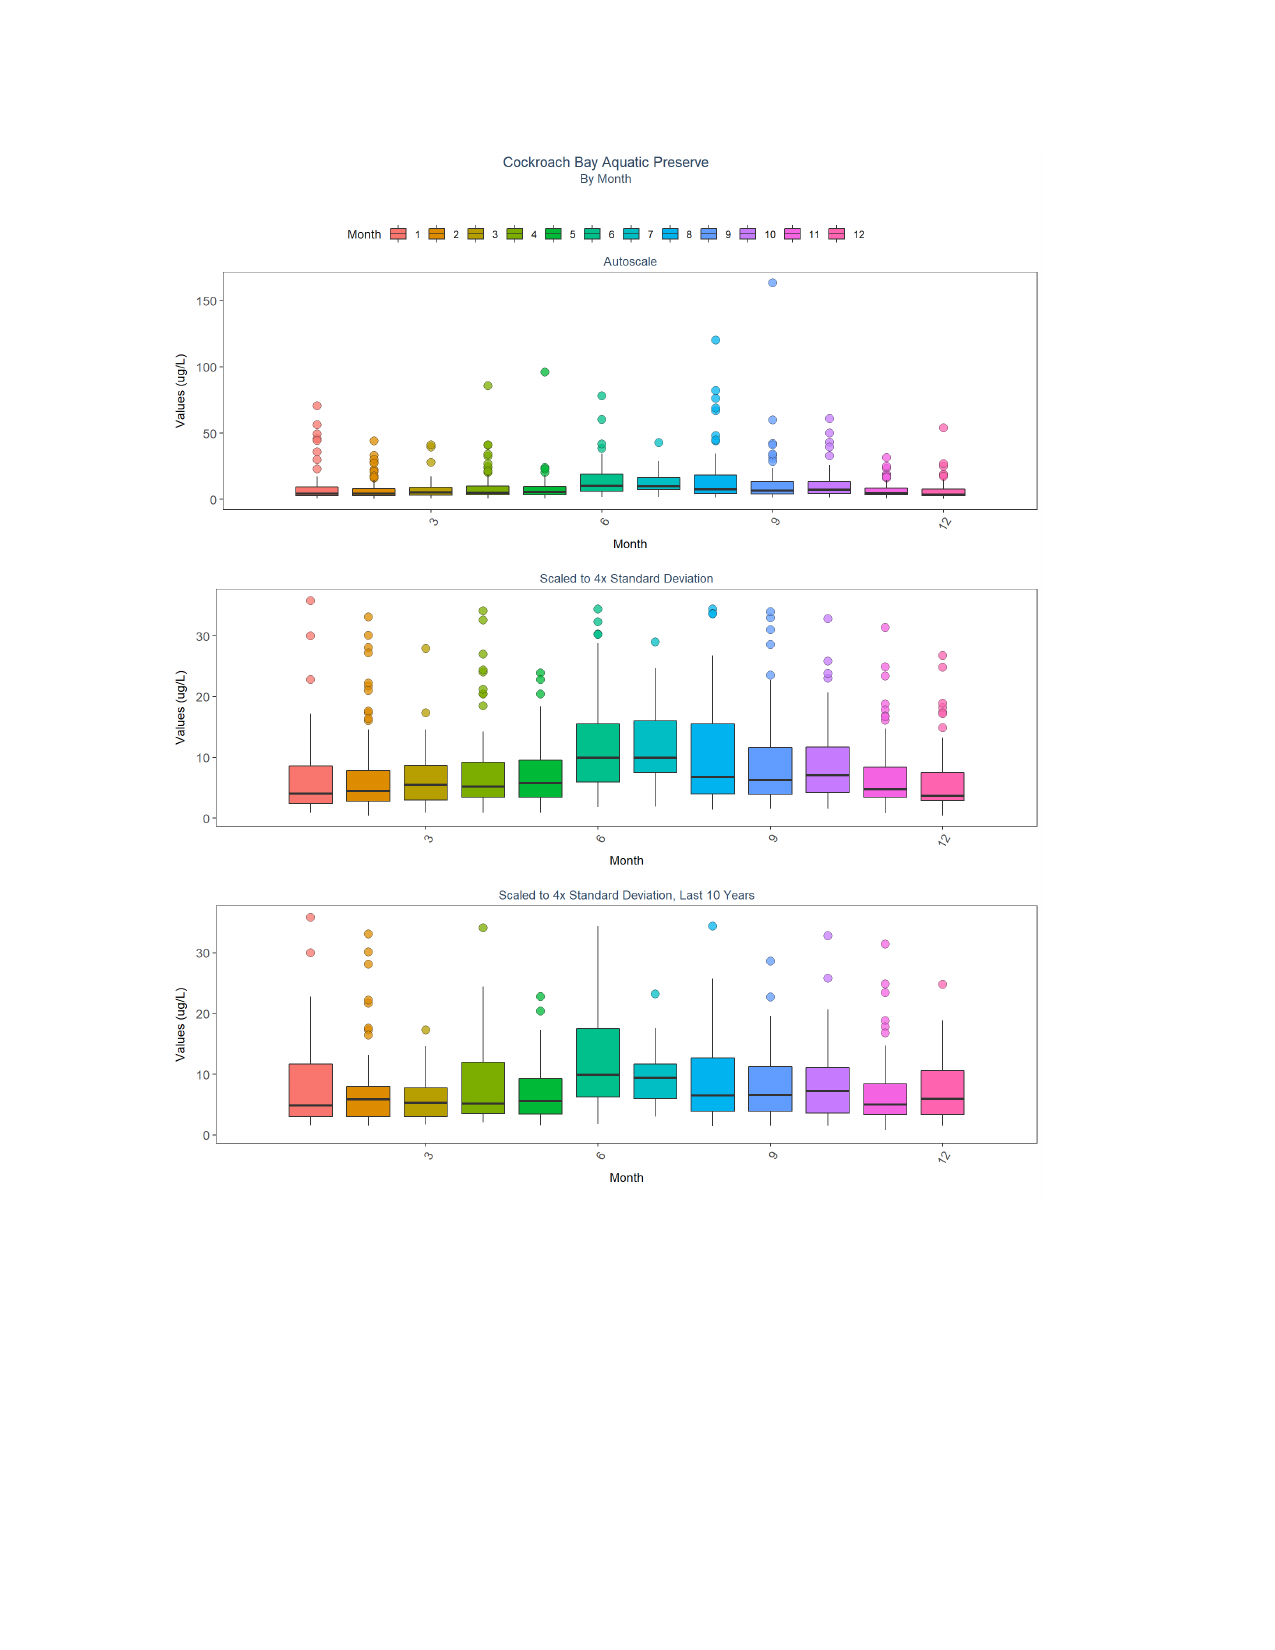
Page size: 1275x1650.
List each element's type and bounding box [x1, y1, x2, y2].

picture [168, 150, 1044, 1200]
